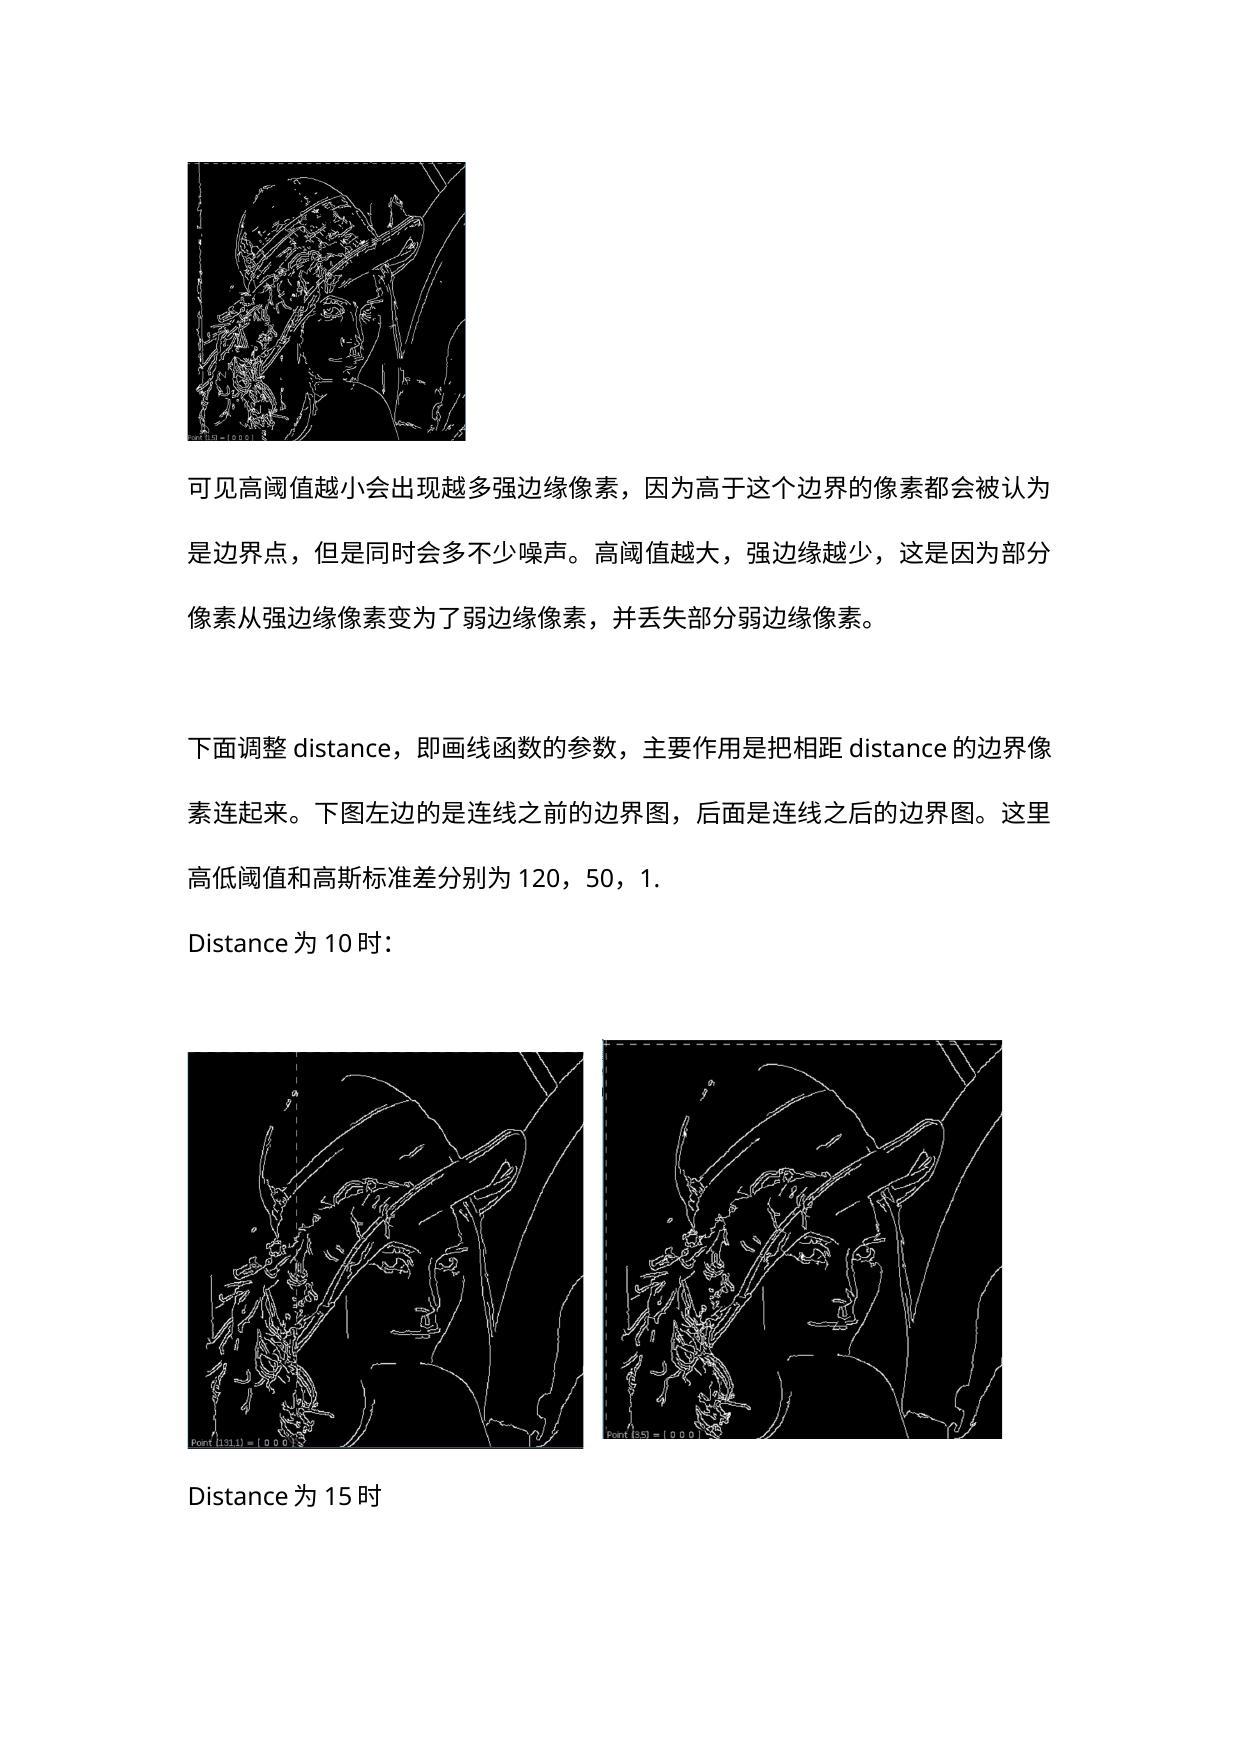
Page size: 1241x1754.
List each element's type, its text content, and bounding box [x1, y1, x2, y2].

text 下面调整distance，即画线函数的参数，主要作用是把相距distance的边界像素连起来。下图左边的是连线之前的边界图，后面是连线之后的边界图。这里高低阈值和高斯标准差分别为120，50，1. [187, 714, 1053, 909]
picture [187, 1052, 584, 1449]
text Distance为15时 [187, 1462, 1053, 1527]
text 可见高阈值越小会出现越多强边缘像素，因为高于这个边界的像素都会被认为是边界点，但是同时会多不少噪声。高阈值越大，强边缘越少，这是因为部分像素从强边缘像素变为了弱边缘像素，并丢失部分弱边缘像素。 [187, 454, 1053, 649]
text Distance为10时： [187, 909, 1053, 974]
picture [187, 162, 466, 441]
picture [602, 1039, 1003, 1439]
